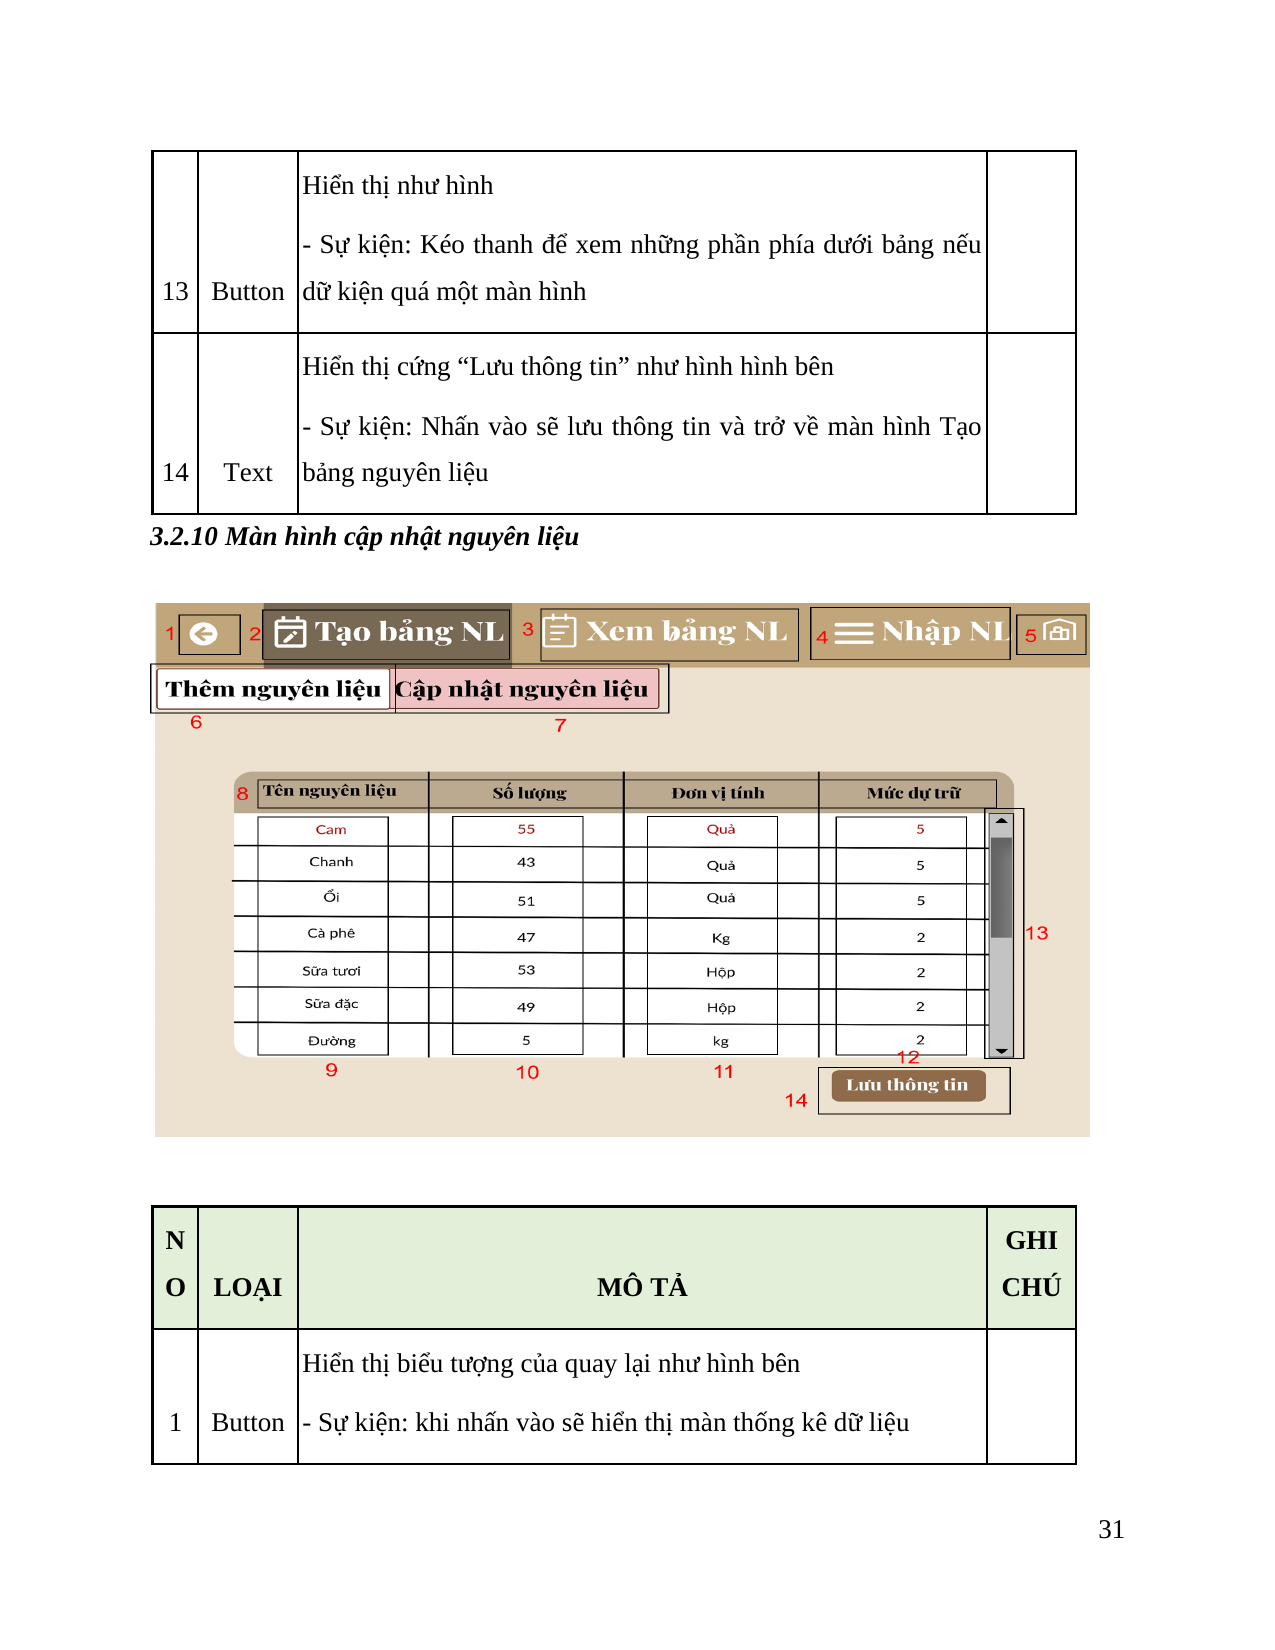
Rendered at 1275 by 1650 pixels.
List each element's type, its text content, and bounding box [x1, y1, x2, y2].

table_header LOẠI [199, 1208, 297, 1328]
table_header NO [154, 1208, 197, 1328]
table_cell [988, 334, 1075, 513]
table_cell Hiển thị như hình - Sự kiện: Kéo thanh để xem những phần phía dưới bảng nếu dữ kiện quá một màn hình [299, 152, 986, 332]
table_header GHI CHÚ [988, 1208, 1075, 1328]
table_cell 1 [154, 1330, 197, 1463]
table_cell Button [199, 152, 297, 332]
table_cell Hiển thị biểu tượng của quay lại như hình bên - Sự kiện: khi nhấn vào sẽ hiển thị màn thống kê dữ liệu [299, 1330, 986, 1463]
table_cell 14 [154, 334, 197, 513]
table_cell Text [199, 334, 297, 513]
picture [150, 603, 1090, 1137]
subtitle Màn hình cập nhật nguyên liệu [150, 519, 1125, 551]
table_cell Button [199, 1330, 297, 1463]
table_cell 13 [154, 152, 197, 332]
table_header MÔ TẢ [299, 1208, 986, 1328]
table_cell Hiển thị cứng “Lưu thông tin” như hình hình bên - Sự kiện: Nhấn vào sẽ lưu thông tin và trở về màn hình Tạo bảng nguyên liệu [299, 334, 986, 513]
table_cell [988, 1330, 1075, 1463]
table_cell [988, 152, 1075, 332]
